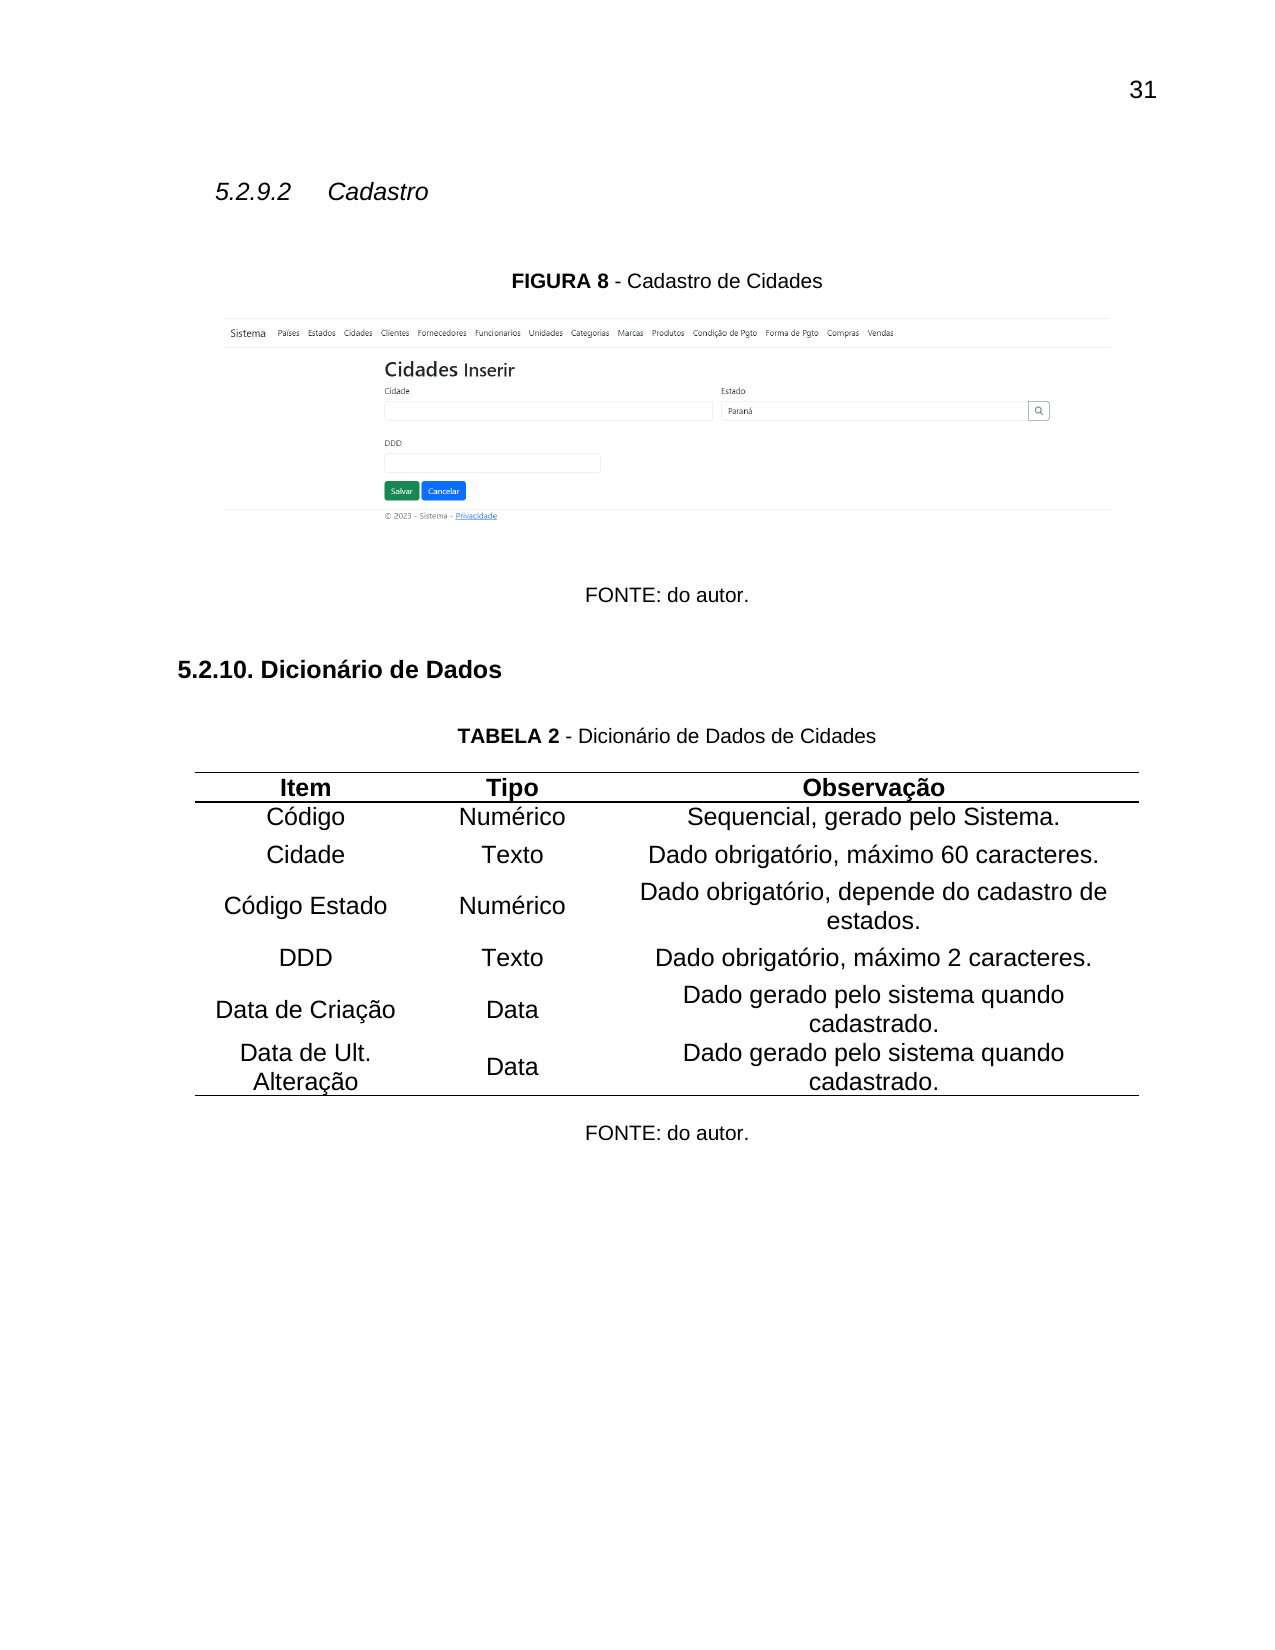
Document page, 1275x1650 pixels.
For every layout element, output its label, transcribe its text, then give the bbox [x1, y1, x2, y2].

table_cell Dado gerado pelo sistema quando cadastrado. [608, 1038, 1139, 1095]
table_cell Data [416, 1038, 608, 1095]
text FIGURA 8 - Cadastro de Cidades [177, 269, 1157, 293]
table_header Observação [608, 773, 1139, 801]
table_cell Numérico [416, 877, 608, 934]
table_cell Sequencial, gerado pelo Sistema. [608, 803, 1139, 831]
table_cell Dado obrigatório, depende do cadastro de estados. [608, 877, 1139, 934]
table_cell Dado obrigatório, máximo 2 caracteres. [608, 935, 1139, 980]
table_cell Texto [416, 935, 608, 980]
table_cell Numérico [416, 803, 608, 831]
table_cell Data de Criação [195, 980, 416, 1038]
table_cell Código [195, 803, 416, 831]
table_cell Texto [416, 831, 608, 877]
subtitle 5.2.10. Dicionário de Dados [177, 656, 1157, 684]
table_cell DDD [195, 935, 416, 980]
text FONTE: do autor. [177, 583, 1157, 607]
table_header Item [195, 773, 416, 801]
picture [224, 317, 1110, 559]
table_cell Data [416, 980, 608, 1038]
text FONTE: do autor. [177, 1120, 1157, 1144]
table_cell Dado gerado pelo sistema quando cadastrado. [608, 980, 1139, 1038]
list Cadastro [215, 177, 1157, 206]
table_header Tipo [416, 773, 608, 801]
table_cell Data de Ult. Alteração [195, 1038, 416, 1095]
text TABELA 2 - Dicionário de Dados de Cidades [177, 724, 1157, 748]
table_cell Dado obrigatório, máximo 60 caracteres. [608, 831, 1139, 877]
table_cell Código Estado [195, 877, 416, 934]
table_cell Cidade [195, 831, 416, 877]
